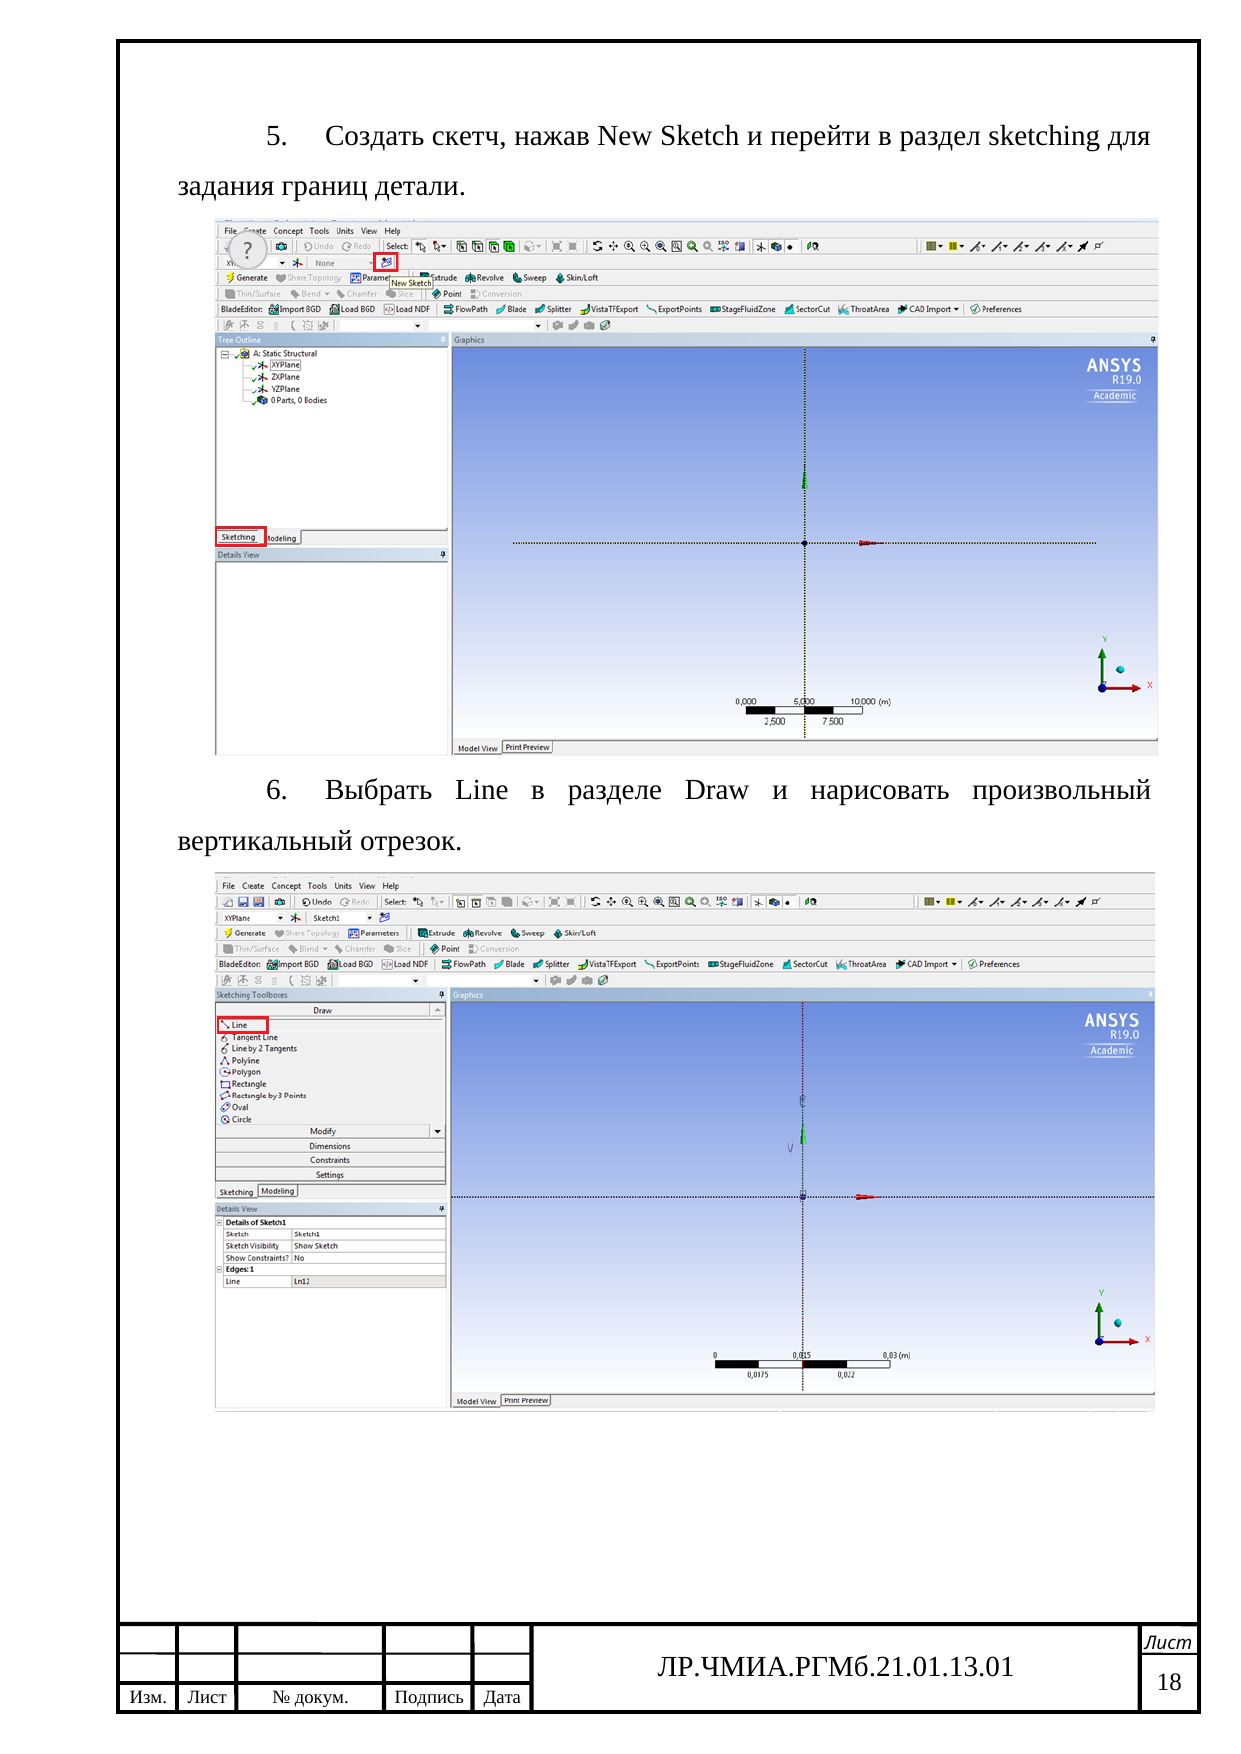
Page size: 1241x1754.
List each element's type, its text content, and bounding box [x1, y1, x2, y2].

text Создать скетч, нажав New Sketch и перейти в раздел sketching для задания границ детали. [177, 118, 1152, 202]
text Выбрать Line в разделе Draw и нарисовать произвольный вертикальный отрезок. [177, 772, 1152, 856]
picture [214, 218, 1159, 756]
picture [214, 872, 1156, 1412]
